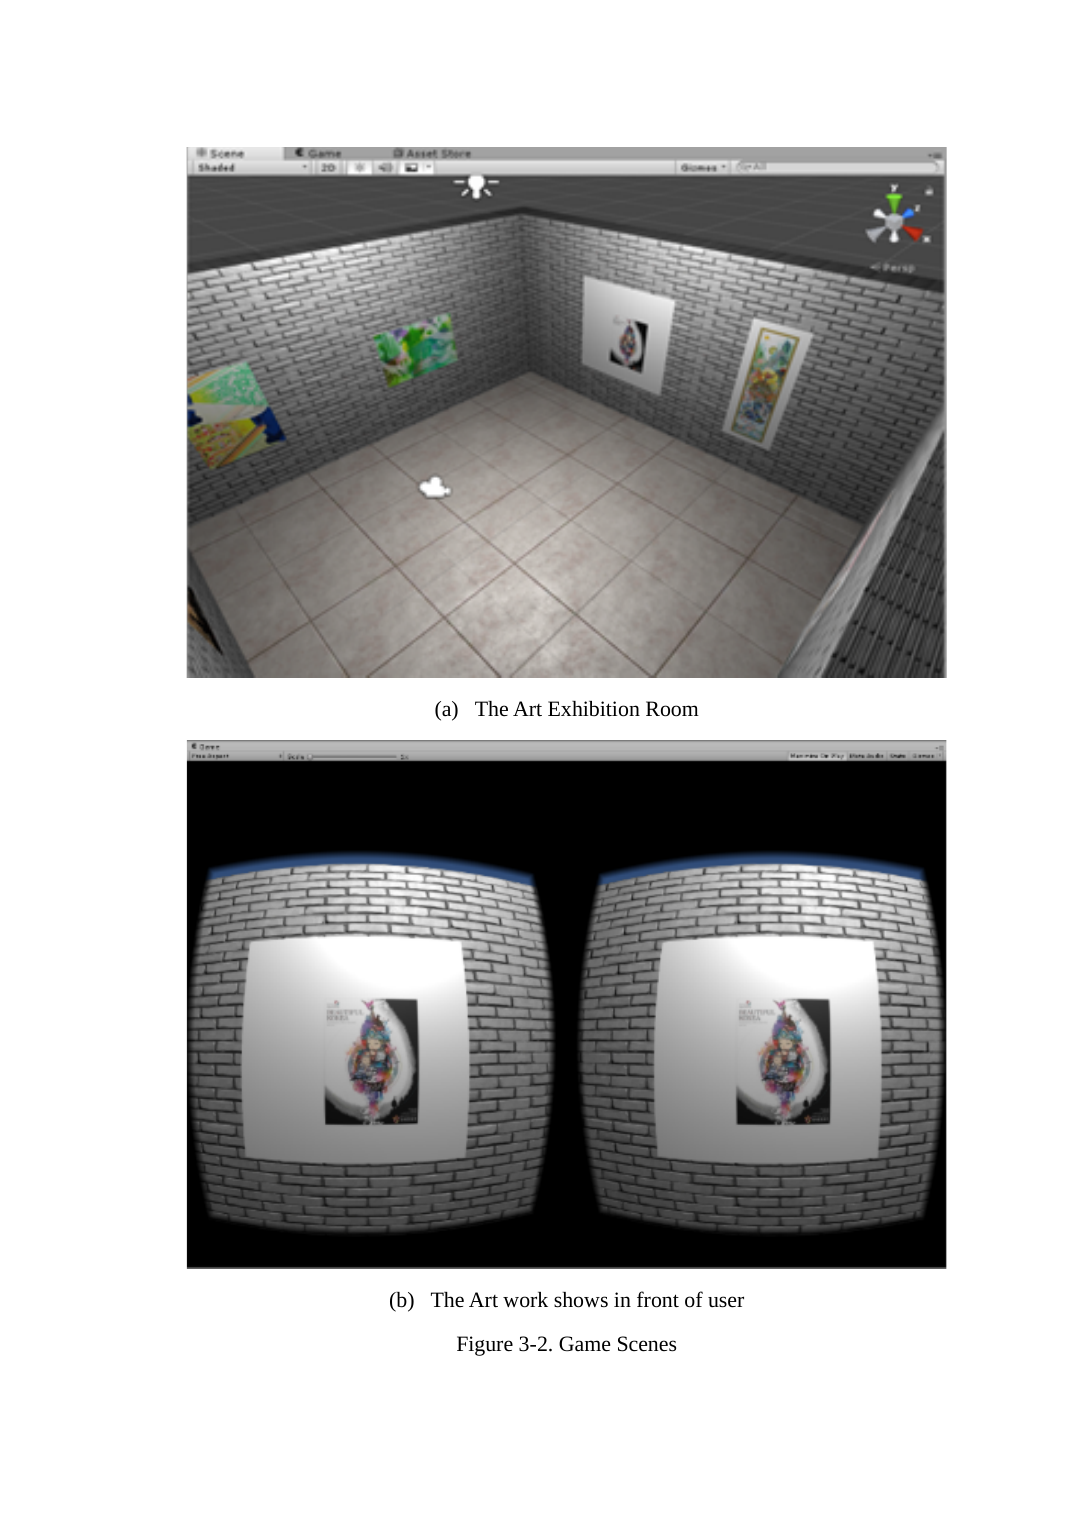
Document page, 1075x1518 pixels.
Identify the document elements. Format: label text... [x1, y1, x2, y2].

text Figure 3-2. Game Scenes [177, 1331, 956, 1356]
text (a) The Art Exhibition Room [177, 696, 956, 722]
text (b) The Art work shows in front of user [177, 1287, 956, 1312]
picture [186, 147, 947, 678]
picture [186, 740, 947, 1269]
